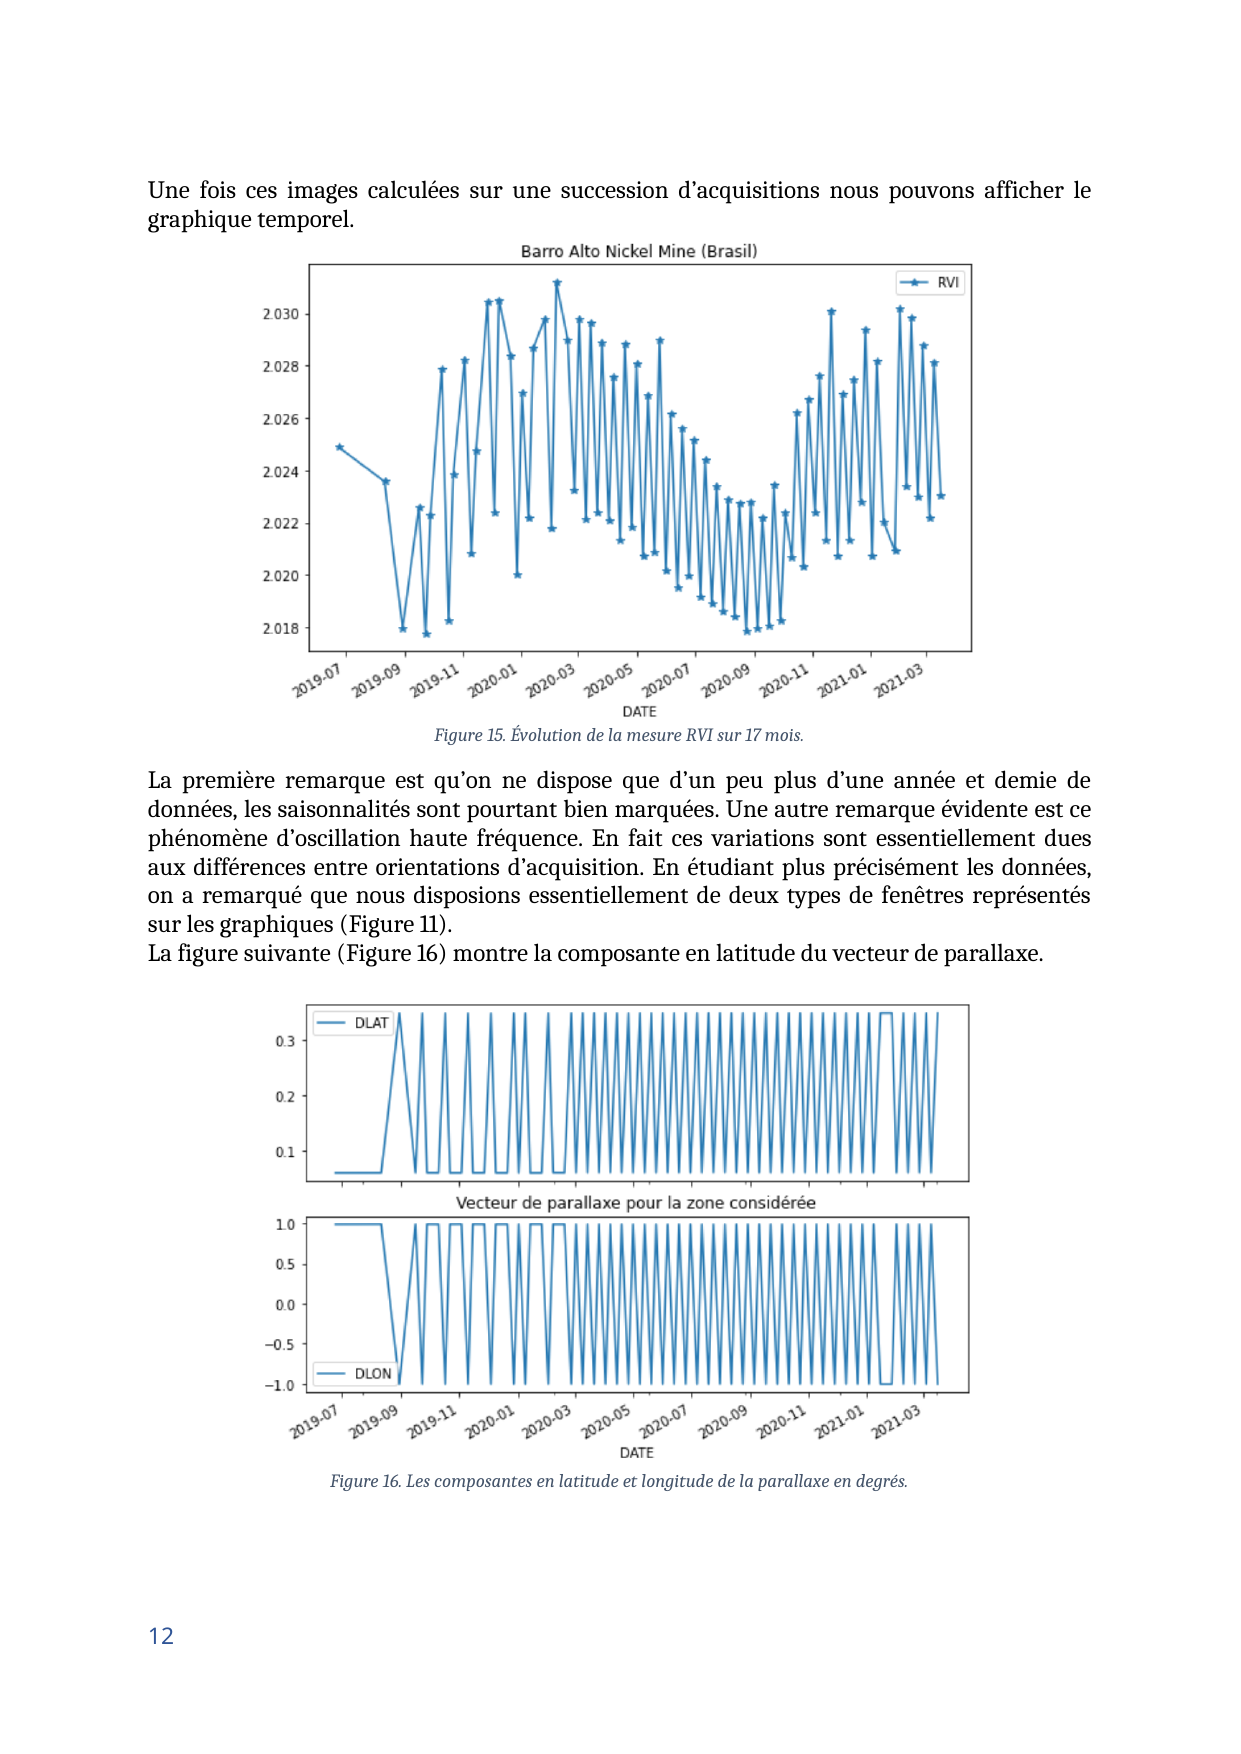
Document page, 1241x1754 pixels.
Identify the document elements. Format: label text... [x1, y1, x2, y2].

picture [256, 233, 984, 724]
text La figure suivante (Figure 16) montre la composante en latitude du vecteur de parallaxe. [148, 939, 1093, 968]
text Une fois ces images calculées sur une succession d’acquisitions nous pouvons afficher le graphique temporel. [148, 176, 1093, 234]
text La première remarque est qu’on ne dispose que d’un peu plus d’une année et demie de données, les saisonnalités sont pourtant bien marquées. Une autre remarque évidente est ce phénomène d’oscillation haute fréquence. En fait ces variations sont essentiellement dues aux différences entre orientations d’acquisition. En étudiant plus précisément les données, on a remarqué que nous disposions essentiellement de deux types de fenêtres représentés sur les graphiques (Figure 11). [148, 766, 1093, 939]
picture [260, 996, 980, 1471]
